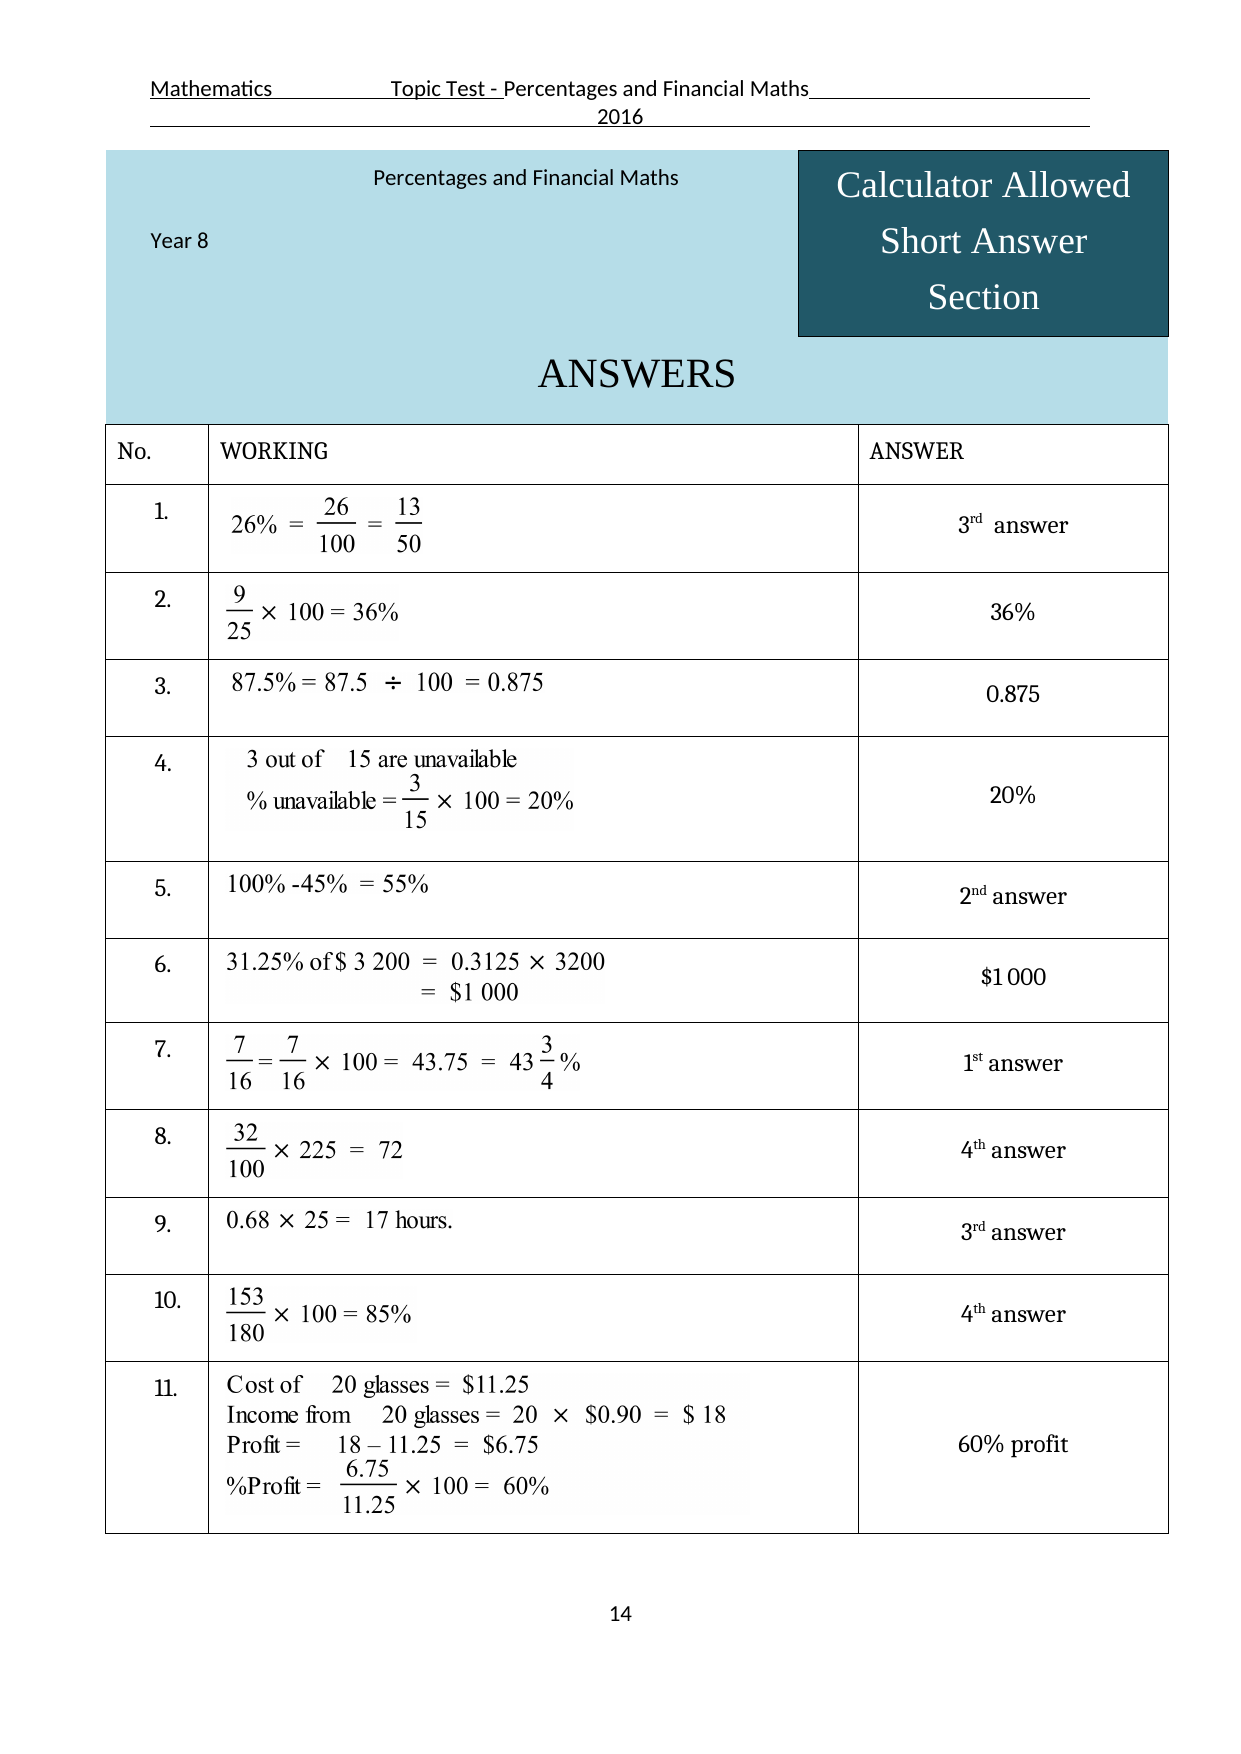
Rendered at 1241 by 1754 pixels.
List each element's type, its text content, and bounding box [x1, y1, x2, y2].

picture [225, 1209, 454, 1230]
table_cell 3rd answer [859, 485, 1168, 572]
picture [225, 1373, 751, 1515]
table_cell [209, 939, 858, 1022]
table_cell [209, 1275, 858, 1361]
table_cell 0.875 [859, 660, 1168, 736]
table_cell ANSWER [859, 425, 1168, 484]
picture [230, 672, 545, 693]
picture [225, 950, 605, 1004]
table_cell WORKING [209, 425, 858, 484]
table_cell 3rd answer [859, 1198, 1168, 1274]
picture [225, 1122, 404, 1179]
table_cell [209, 1362, 858, 1533]
table_cell [106, 1023, 208, 1109]
table_cell [106, 1110, 208, 1197]
table_cell [209, 737, 858, 861]
table_cell [106, 485, 208, 572]
table_cell 2nd answer [859, 862, 1168, 937]
table_cell [106, 660, 208, 736]
table_cell 4th answer [859, 1275, 1168, 1361]
picture [225, 1034, 580, 1091]
table_cell [209, 485, 858, 572]
table_cell [209, 1023, 858, 1109]
table_cell [106, 573, 208, 659]
table_cell 60% profit [859, 1362, 1168, 1533]
table_cell [209, 660, 858, 736]
picture [230, 497, 423, 554]
table_cell [106, 1362, 208, 1533]
table_cell $1 000 [859, 939, 1168, 1022]
table_cell [209, 1110, 858, 1197]
table_cell [106, 862, 208, 937]
table_cell 20% [859, 737, 1168, 861]
picture [225, 873, 429, 894]
table_cell 4th answer [859, 1110, 1168, 1197]
table_cell [209, 1198, 858, 1274]
table_cell No. [106, 425, 208, 484]
table_cell 1st answer [859, 1023, 1168, 1109]
table_cell [209, 573, 858, 659]
table_cell [106, 1275, 208, 1361]
table_cell [106, 939, 208, 1022]
table_cell [106, 1198, 208, 1274]
picture [225, 748, 574, 831]
picture [225, 584, 399, 641]
table_cell [106, 737, 208, 861]
table_cell 36% [859, 573, 1168, 659]
picture [225, 1286, 418, 1343]
table_cell ANSWERS [106, 336, 1168, 424]
table_header Calculator Allowed Short Answer Section [799, 151, 1168, 336]
table_cell [209, 862, 858, 937]
